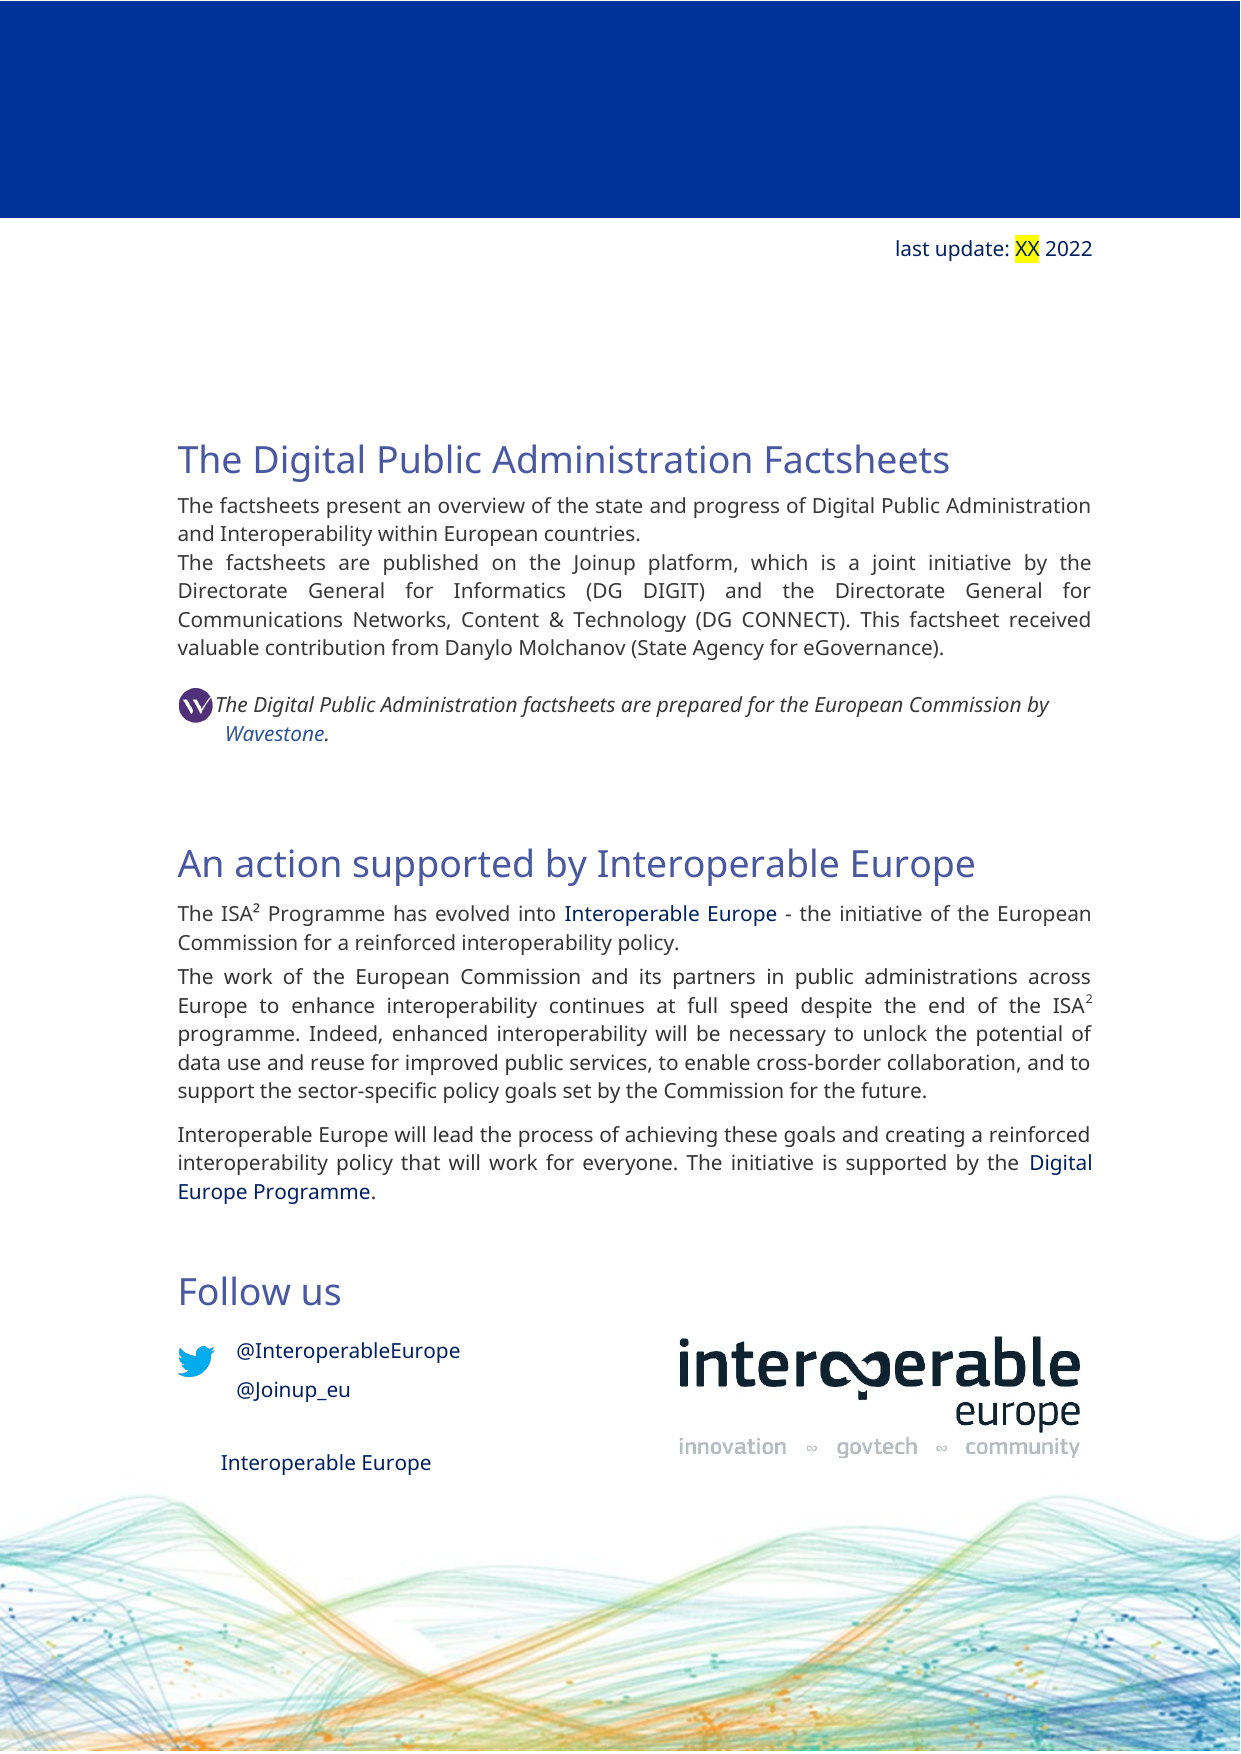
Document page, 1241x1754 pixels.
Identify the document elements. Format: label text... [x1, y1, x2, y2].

text Interoperable Europe will lead the process of achieving these goals and creating a reinforced interoperability policy that will work for everyone. The initiative is supported by the Digital Europe Programme. [177, 1120, 1092, 1205]
picture [176, 688, 214, 724]
text The work of the European Commission and its partners in public administrations across Europe to enhance interoperability continues at full speed despite the end of the ISA2 programme. Indeed, enhanced interoperability will be necessary to unlock the potential of data use and reuse for improved public services, to enable cross-border collaboration, and to support the sector-specific policy goals set by the Commission for the future. [177, 962, 1092, 1104]
picture [0, 1276, 1241, 1751]
text The Digital Public Administration Factsheets [177, 434, 1092, 485]
text last update: XX 2022 [177, 218, 1092, 263]
text The Digital Public Administration factsheets are prepared for the European Commission by Wavestone. [177, 690, 1092, 747]
text @InteroperableEurope [236, 1336, 1092, 1364]
text @Joinup_eu [236, 1375, 1092, 1403]
text The factsheets are published on the Joinup platform, which is a joint initiative by the Directorate General for Informatics (DG DIGIT) and the Directorate General for Communications Networks, Content & Technology (DG CONNECT). This factsheet received valuable contribution from Danylo Molchanov (State Agency for eGovernance). [177, 548, 1092, 662]
picture [177, 1346, 199, 1377]
text The factsheets present an overview of the state and progress of Digital Public Administration and Interoperability within European countries. [177, 491, 1092, 548]
text The ISA² Programme has evolved into Interoperable Europe - the initiative of the European Commission for a reinforced interoperability policy. [177, 899, 1092, 956]
text An action supported by Interoperable Europe [177, 838, 1092, 889]
picture [198, 1346, 215, 1377]
text Follow us [177, 1265, 1092, 1316]
text Interoperable Europe [177, 1448, 1092, 1477]
